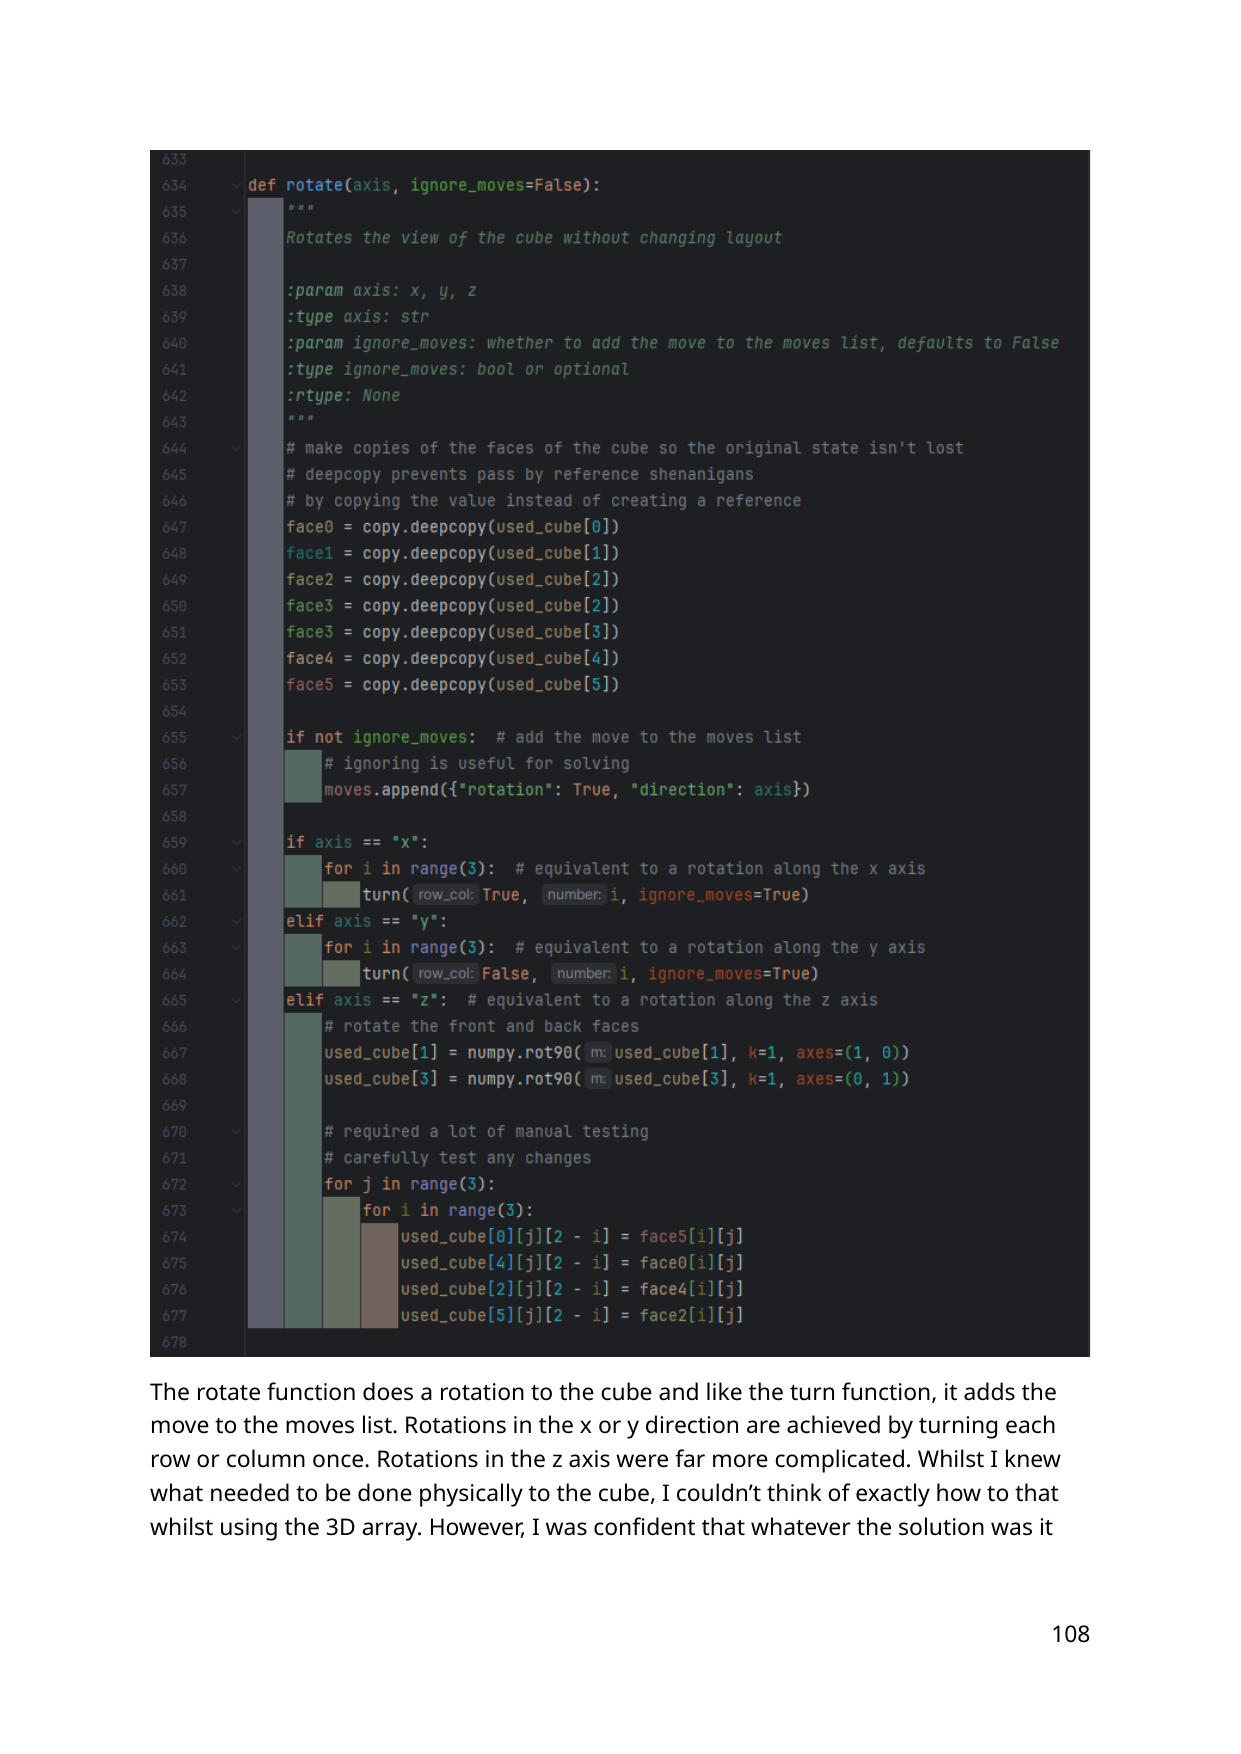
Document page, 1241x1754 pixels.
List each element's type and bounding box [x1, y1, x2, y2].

picture [150, 150, 1091, 1357]
text [150, 1375, 1090, 1542]
